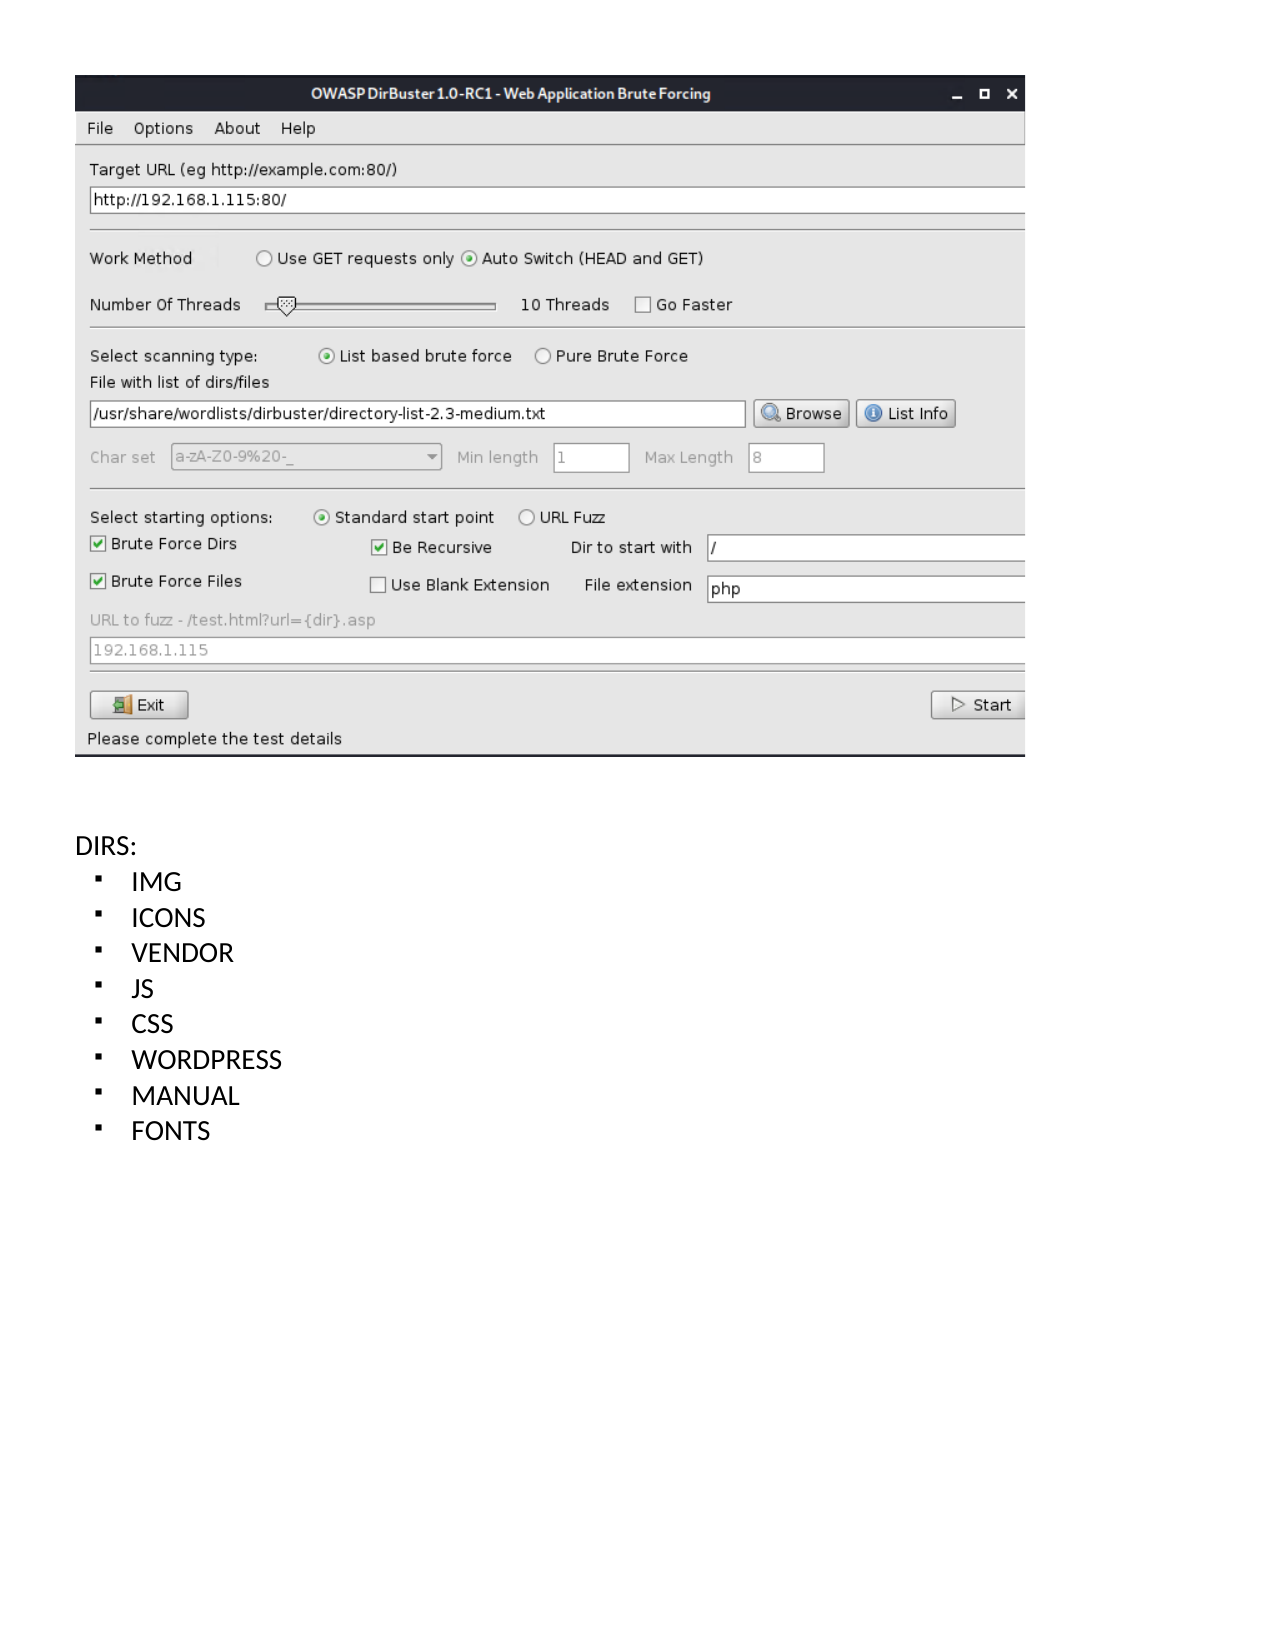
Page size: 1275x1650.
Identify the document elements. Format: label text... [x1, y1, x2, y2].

picture [75, 75, 1025, 757]
list FONTS [94, 1112, 1200, 1148]
list VENDOR [94, 934, 1200, 970]
list MANUAL [94, 1077, 1200, 1112]
list JS [94, 970, 1200, 1006]
text DIRS: [75, 827, 1200, 863]
list WORDPRESS [94, 1041, 1200, 1077]
list ICONS [94, 899, 1200, 934]
list CSS [94, 1006, 1200, 1041]
list IMG [94, 863, 1200, 899]
